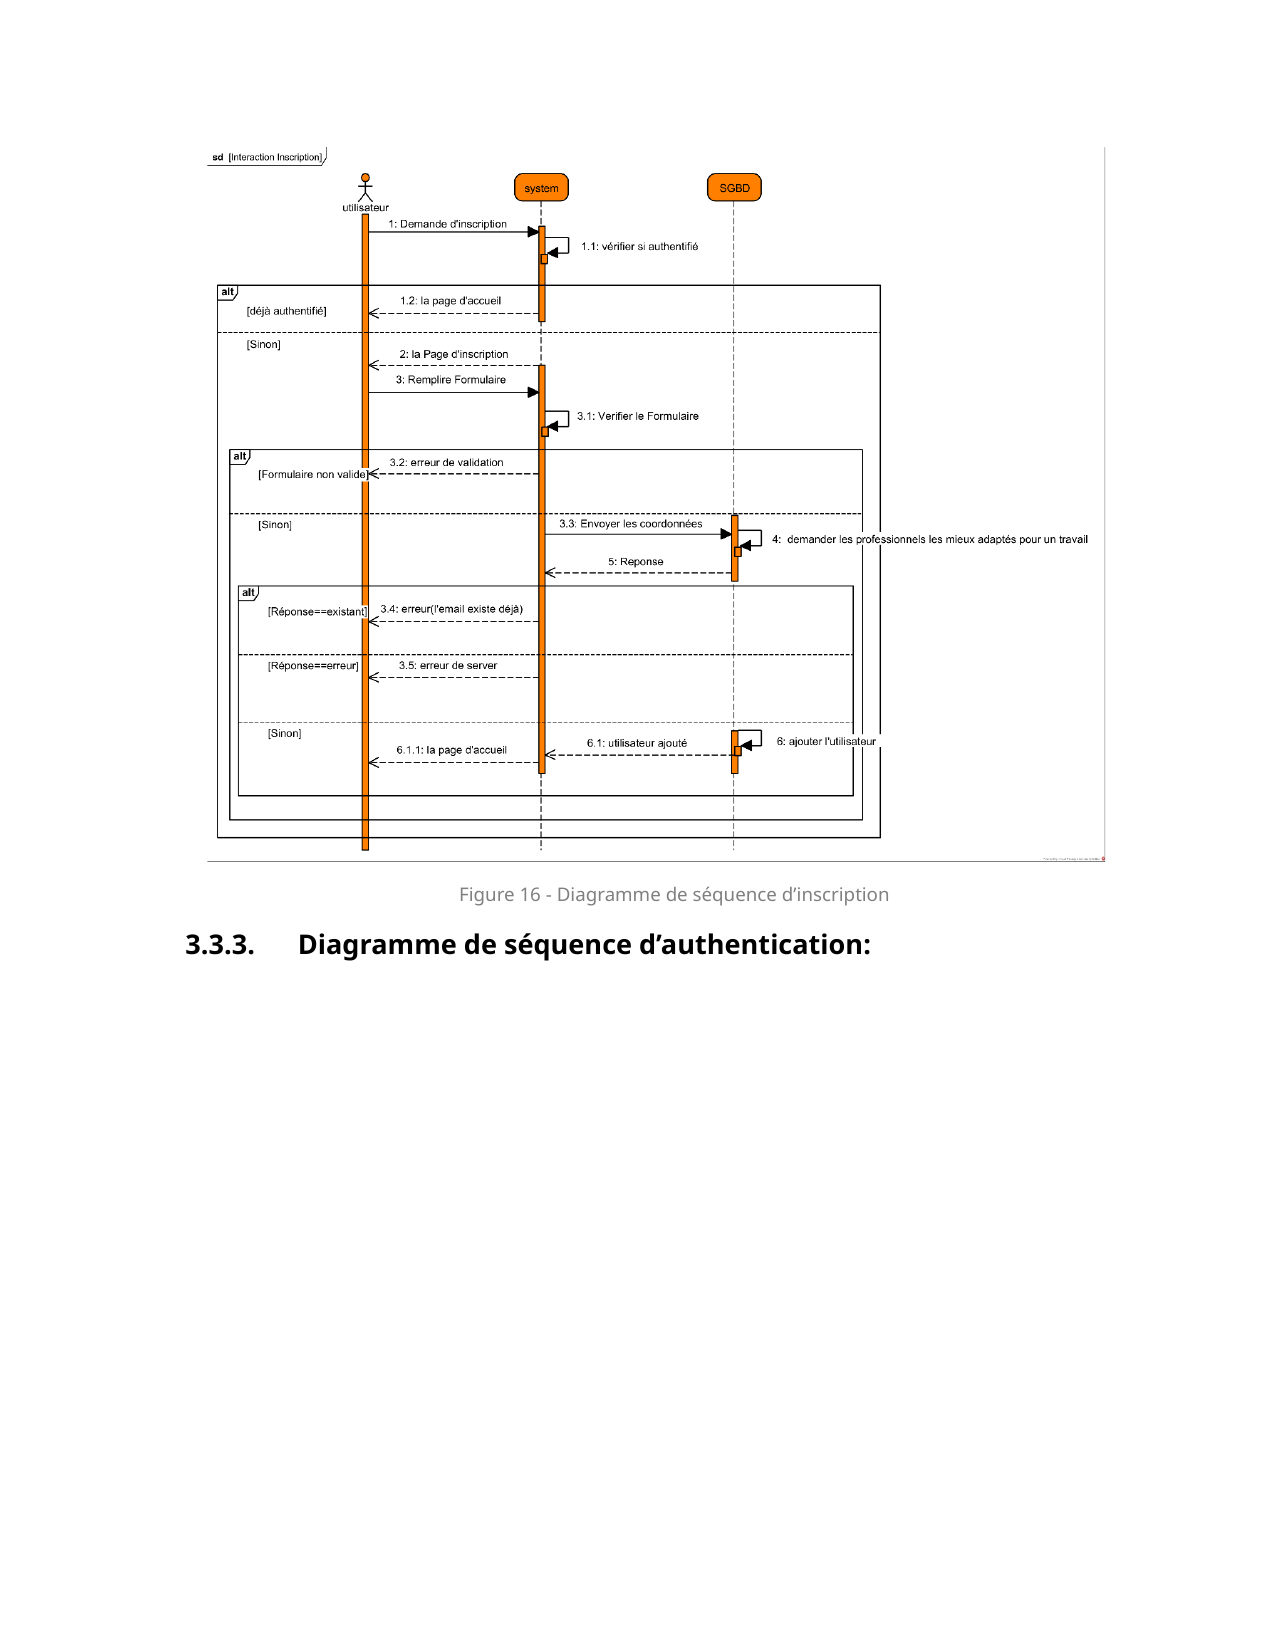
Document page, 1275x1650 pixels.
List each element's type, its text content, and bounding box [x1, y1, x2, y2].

picture [207, 147, 1106, 862]
text Figure 16 - Diagramme de séquence d’inscription [148, 881, 1127, 907]
list Diagramme de séquence d’authentication: [185, 926, 1127, 962]
